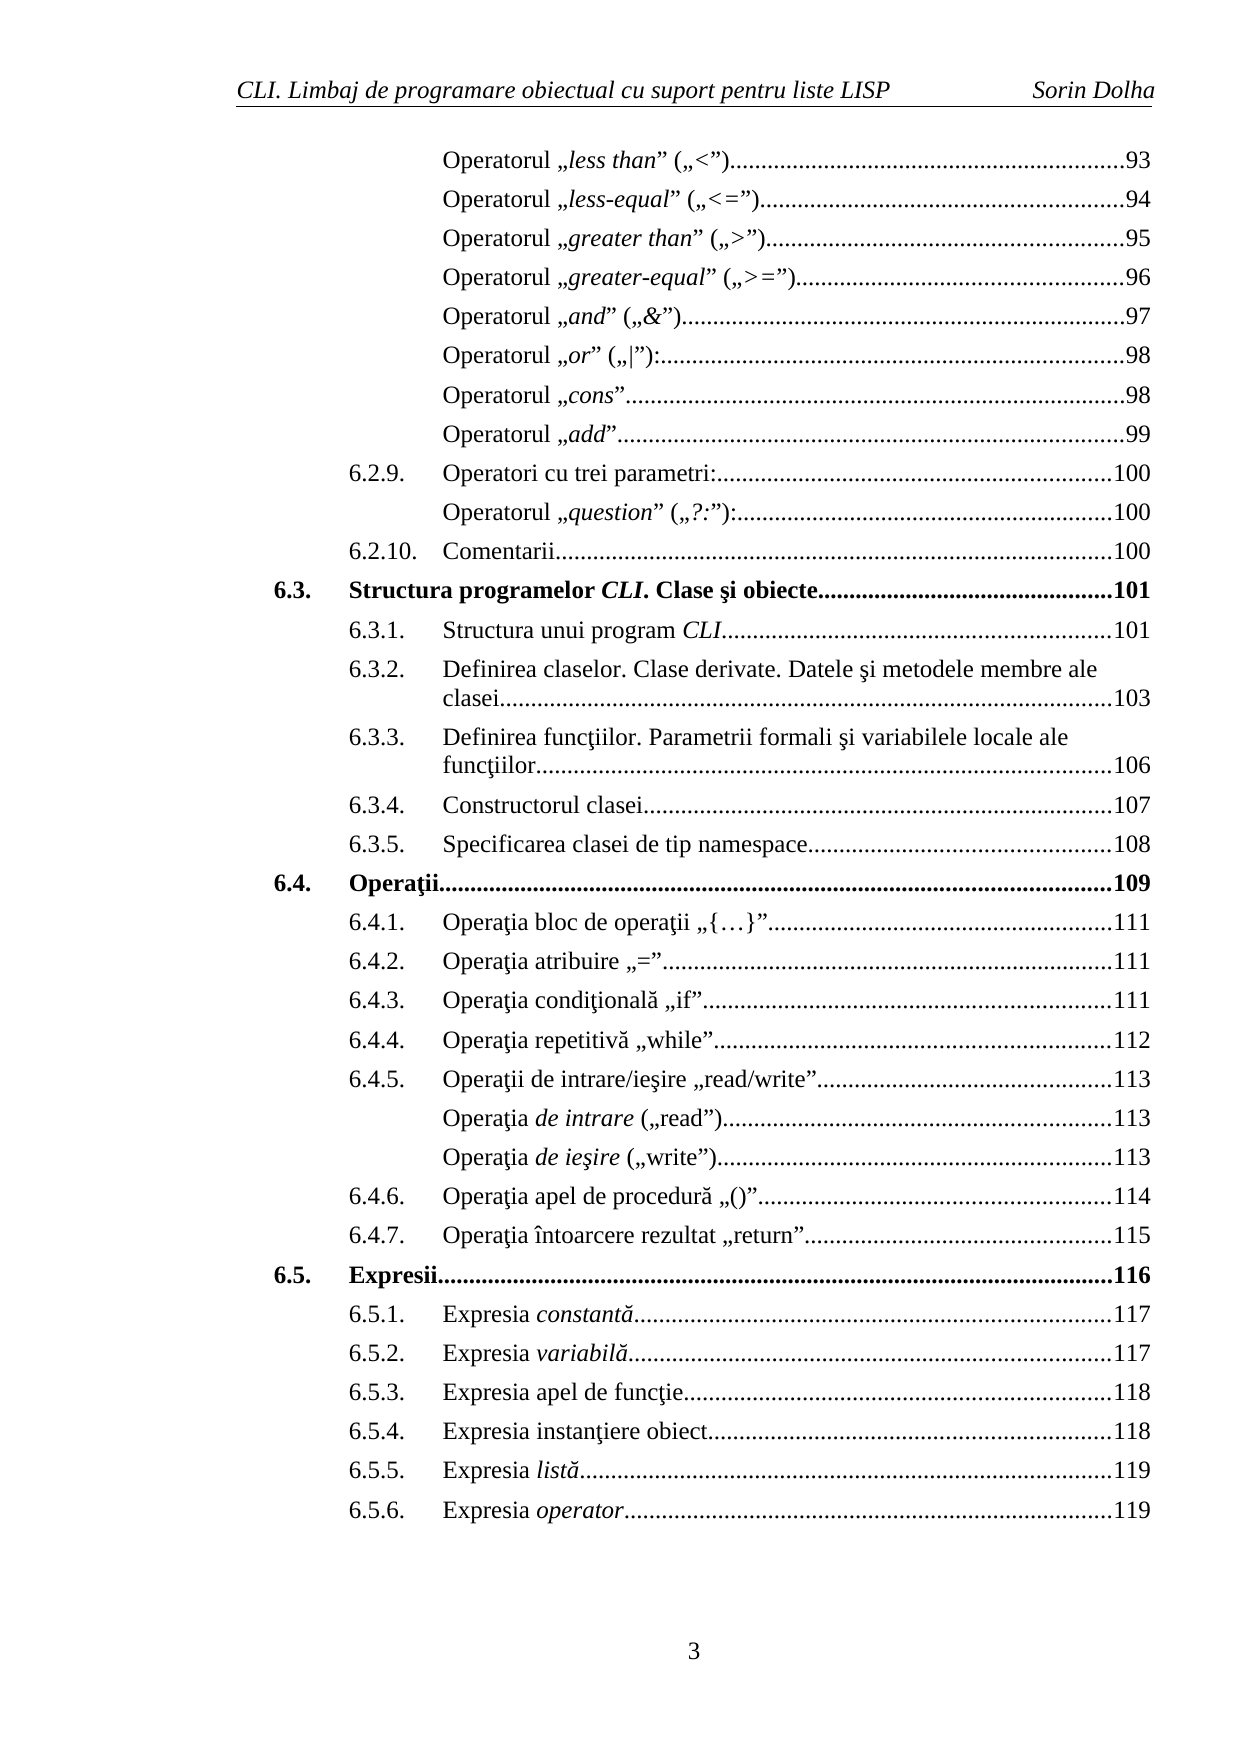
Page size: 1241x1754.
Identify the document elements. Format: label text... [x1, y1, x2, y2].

text 6.3.2. Definirea claselor. Clase derivate. Datele şi metodele membre ale clasei 103 [348, 654, 1152, 711]
text Operatorul „less than” („<”) 93 [442, 145, 1152, 173]
text 6.5.6. Expresia operator 119 [348, 1495, 1152, 1523]
text 6.3.1. Structura unui program CLI 101 [348, 615, 1152, 643]
text Operatorul „and” („&”) 97 [442, 301, 1152, 330]
text 6.5.4. Expresia instanţiere obiect 118 [348, 1416, 1152, 1445]
text Operatorul „cons” 98 [442, 380, 1152, 408]
text 6.3.4. Constructorul clasei 107 [348, 790, 1152, 818]
text 6.3.3. Definirea funcţiilor. Parametrii formali şi variabilele locale ale funcţiilor 106 [348, 722, 1152, 779]
text Operatorul „question” („?:”): 100 [442, 497, 1152, 526]
text 6.5. Expresii 116 [273, 1260, 1152, 1288]
text Operatorul „greater than” („>”) 95 [442, 223, 1152, 252]
text 6.3.5. Specificarea clasei de tip namespace 108 [348, 829, 1152, 858]
text 6.4.6. Operaţia apel de procedură „()” 114 [348, 1181, 1152, 1210]
text 6.5.5. Expresia listă 119 [348, 1456, 1152, 1484]
text 6.4.5. Operaţii de intrare/ieşire „read/write” 113 [348, 1064, 1152, 1093]
text 6.4.2. Operaţia atribuire „=” 111 [348, 946, 1152, 975]
text 6.4.4. Operaţia repetitivă „while” 112 [348, 1025, 1152, 1053]
text 6.4.1. Operaţia bloc de operaţii „{…}” 111 [348, 907, 1152, 936]
text Operatorul „add” 99 [442, 419, 1152, 448]
text Operatorul „greater-equal” („>=”) 96 [442, 262, 1152, 291]
text 6.3. Structura programelor CLI. Clase şi obiecte 101 [273, 576, 1152, 604]
text 6.4.3. Operaţia condiţională „if” 111 [348, 986, 1152, 1014]
text Operatorul „less-equal” („<=”) 94 [442, 184, 1152, 213]
text 6.2.10. Comentarii 100 [348, 536, 1152, 565]
text 6.2.9. Operatori cu trei parametri: 100 [348, 458, 1152, 487]
text 6.5.2. Expresia variabilă 117 [348, 1338, 1152, 1367]
text 6.5.1. Expresia constantă 117 [348, 1299, 1152, 1328]
text 6.4.7. Operaţia întoarcere rezultat „return” 115 [348, 1221, 1152, 1249]
text 6.4. Operaţii 109 [273, 868, 1152, 897]
text Operaţia de ieşire („write”) 113 [442, 1142, 1152, 1171]
text Operatorul „or” („|”): 98 [442, 341, 1152, 369]
text 6.5.3. Expresia apel de funcţie 118 [348, 1377, 1152, 1406]
text Operaţia de intrare („read”) 113 [442, 1103, 1152, 1132]
